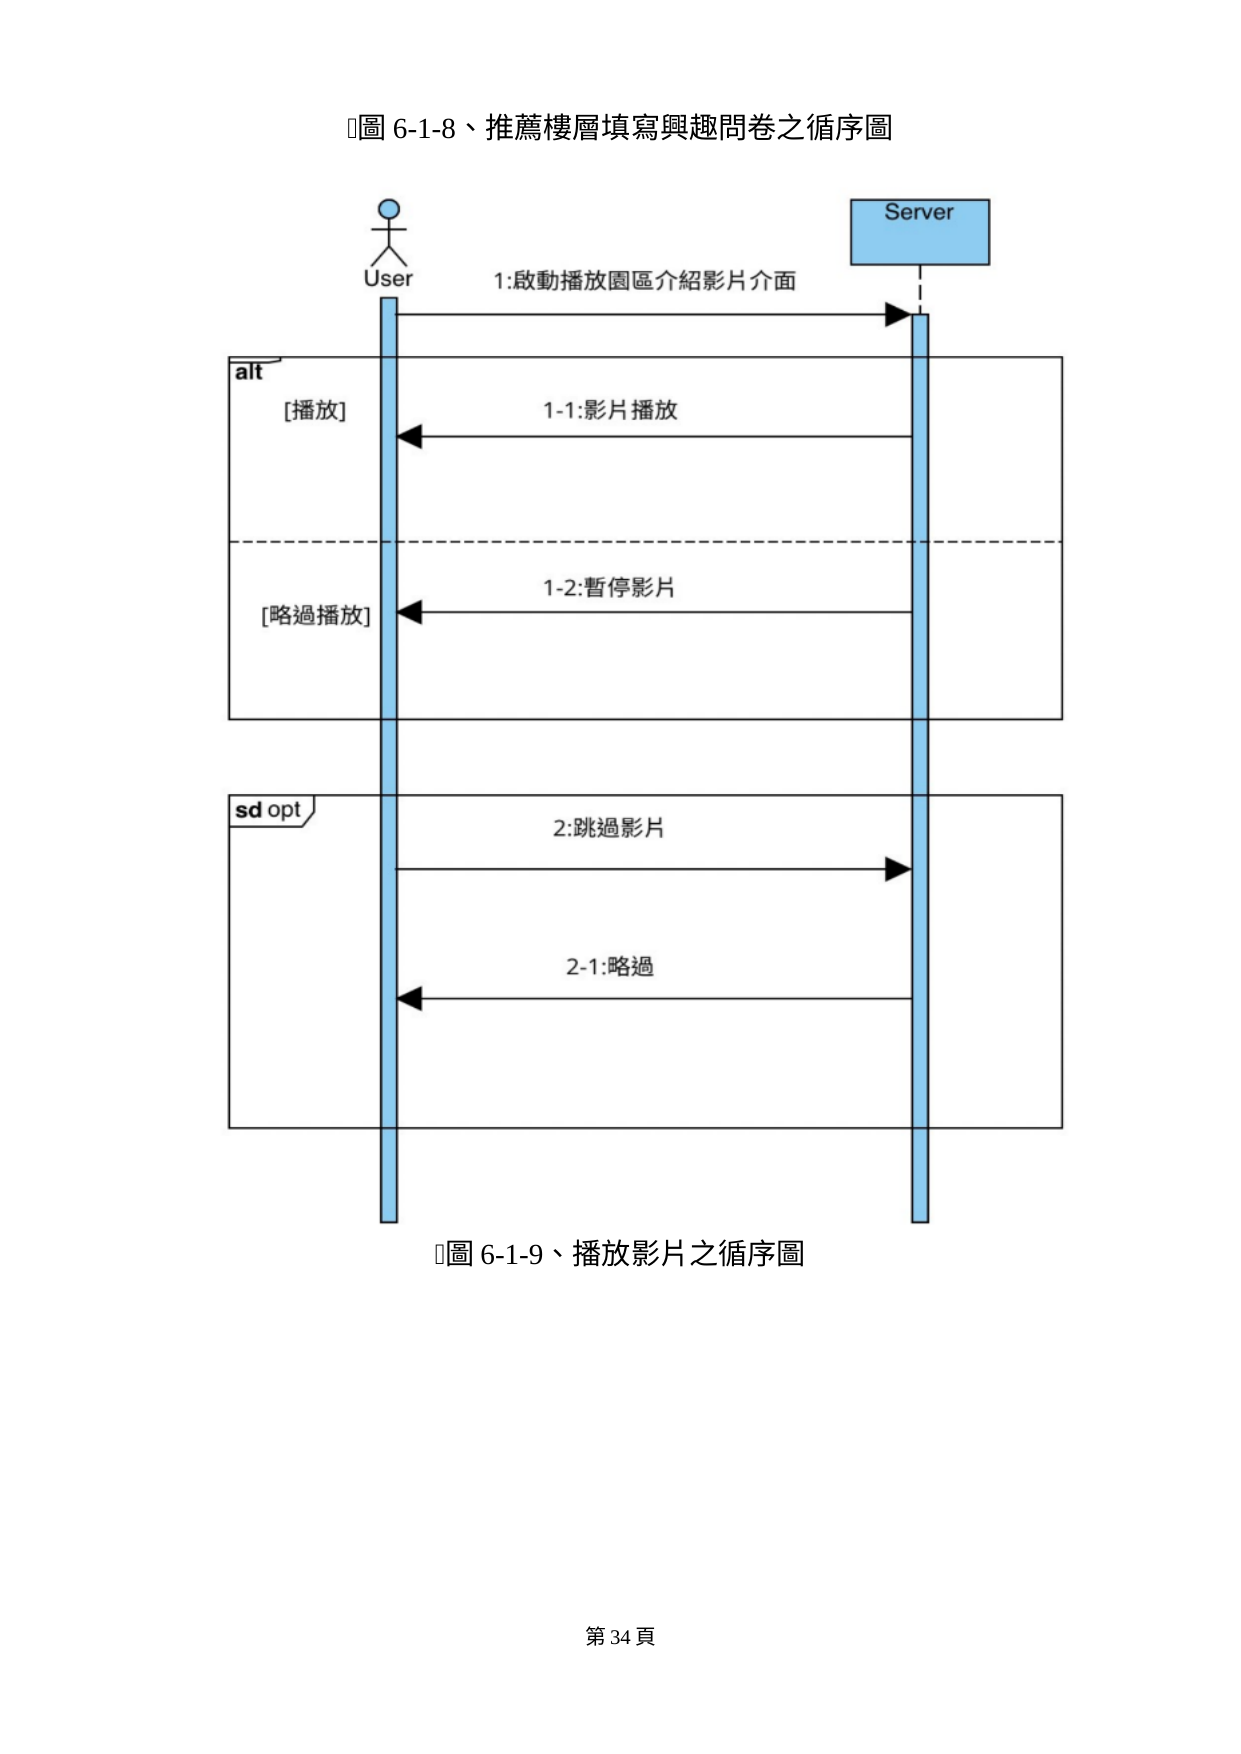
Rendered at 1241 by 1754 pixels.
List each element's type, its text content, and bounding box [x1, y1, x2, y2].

picture [102, 146, 1138, 1231]
text 圖6-1-9、播放影片之循序圖 [89, 1231, 1152, 1273]
text 圖6-1-8、推薦樓層填寫興趣問卷之循序圖 [89, 104, 1152, 147]
